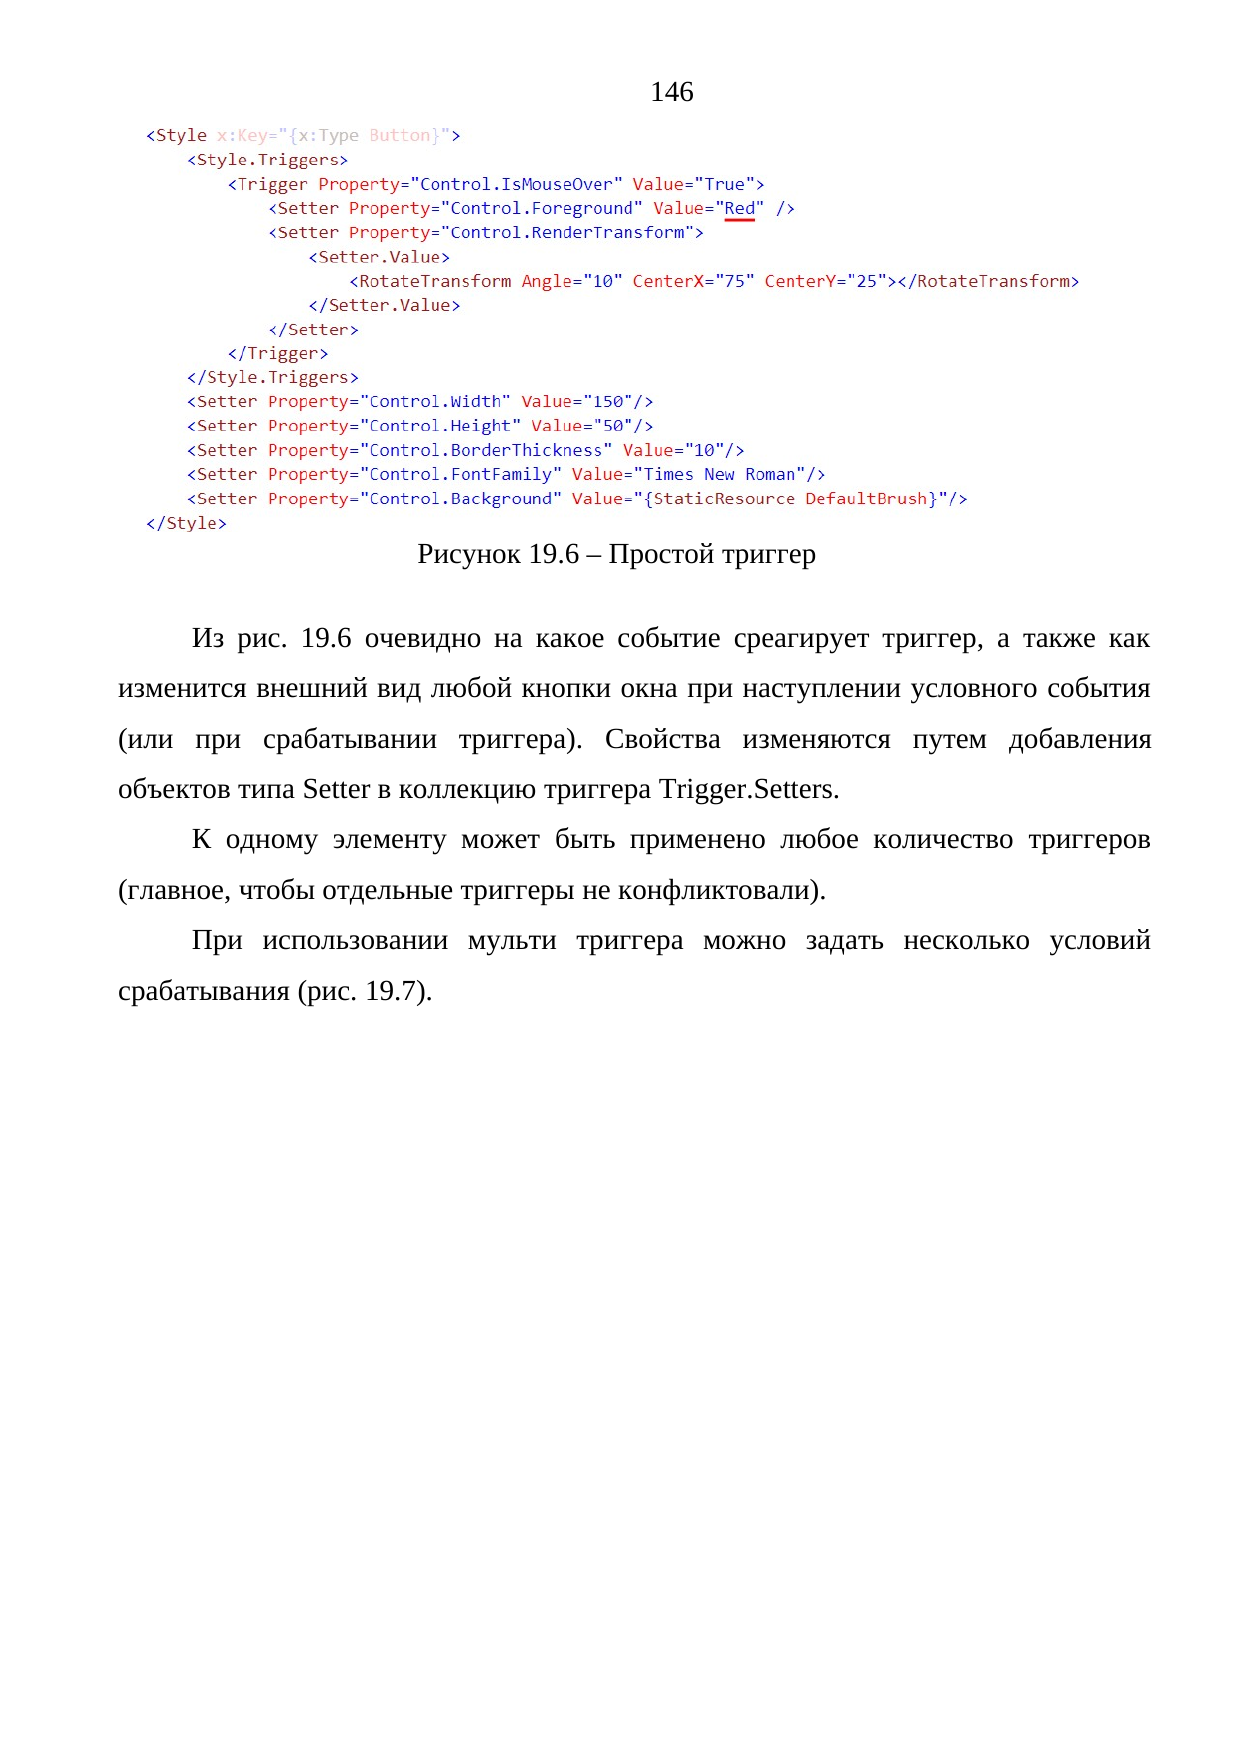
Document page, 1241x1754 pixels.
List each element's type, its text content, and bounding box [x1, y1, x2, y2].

text К одному элементу может быть применено любое количество триггеров (главное, чтобы отдельные триггеры не конфликтовали). [118, 822, 1151, 905]
text Из рис. 19.6 очевидно на какое событие среагирует триггер, а также как изменится внешний вид любой кнопки окна при наступлении условного события (или при срабатывании триггера). Свойства изменяются путем добавления объектов типа Setter в коллекцию триггера Trigger.Setters. [118, 620, 1152, 805]
text Рисунок 19.6 – Простой триггер [107, 536, 1126, 570]
text При использовании мульти триггера можно задать несколько условий срабатывания (рис. 19.7). [118, 922, 1151, 1006]
picture [146, 128, 1079, 532]
